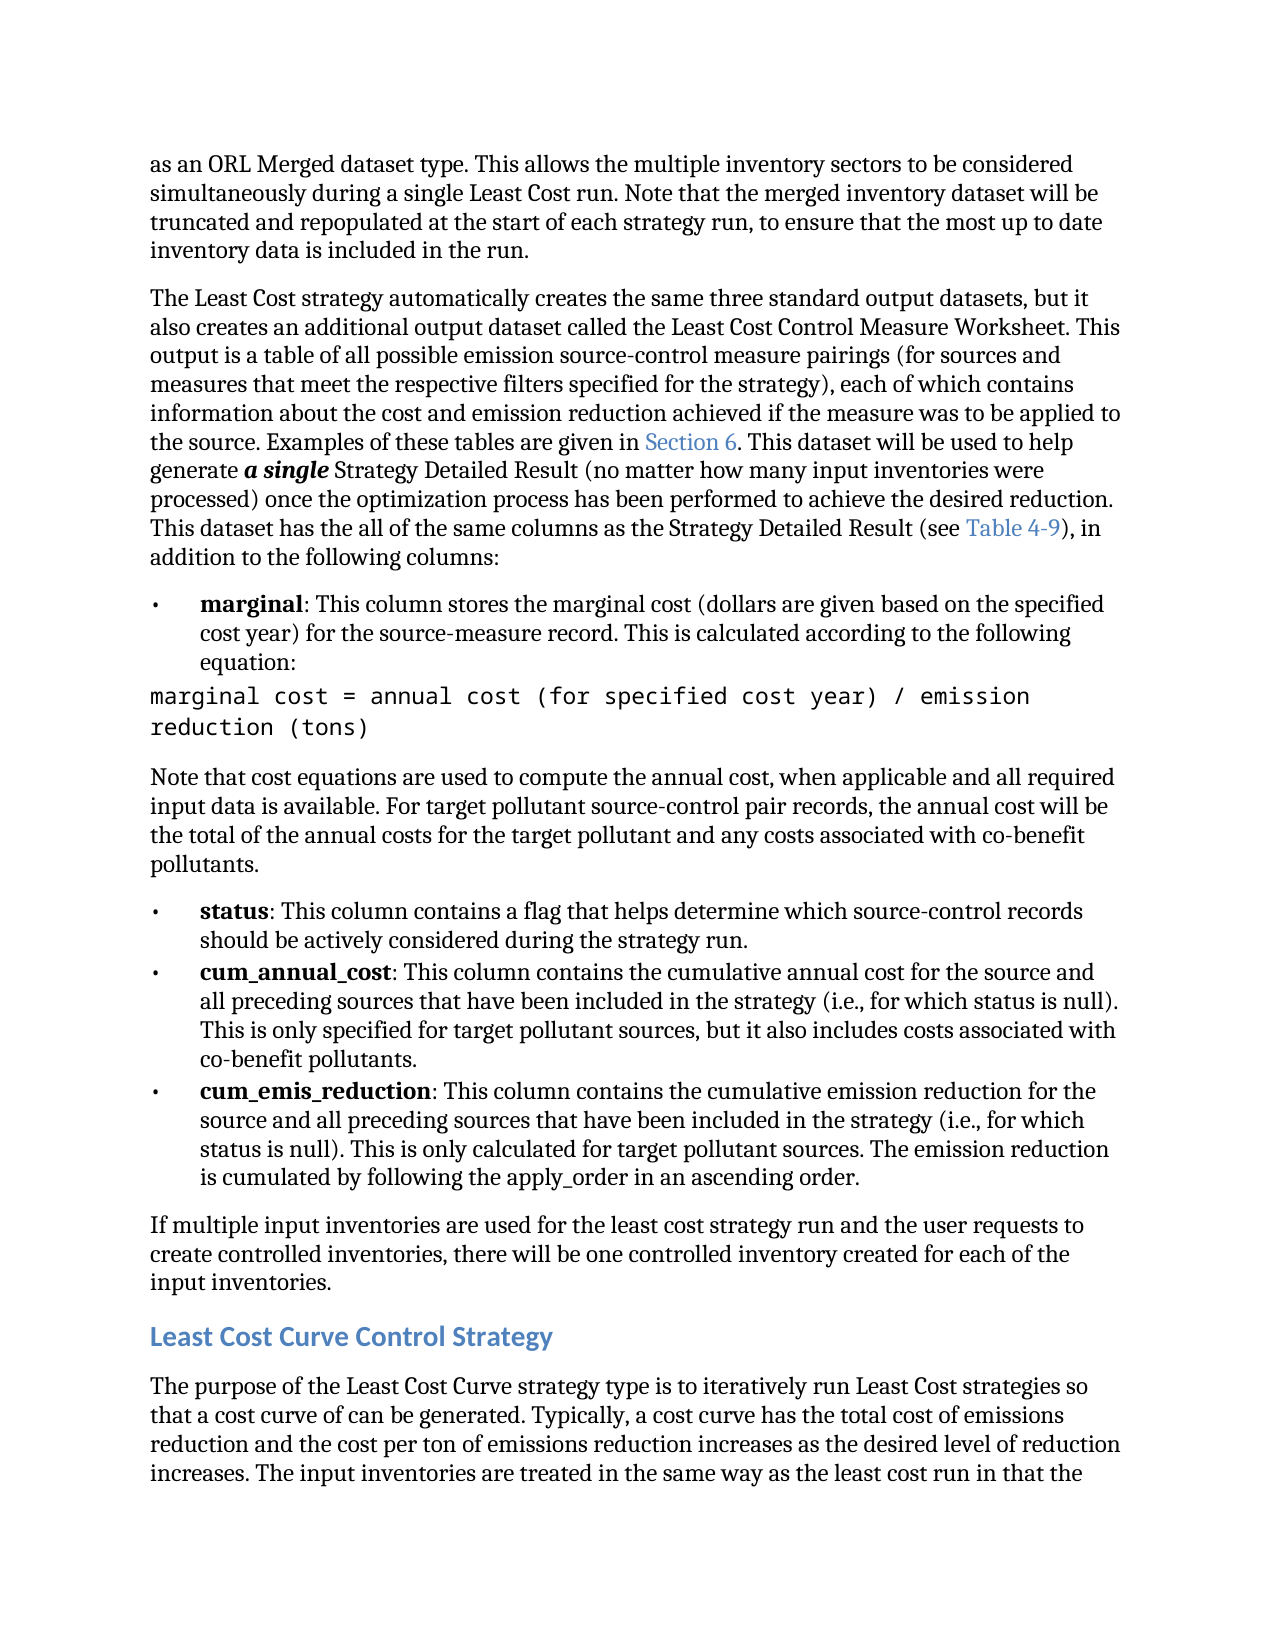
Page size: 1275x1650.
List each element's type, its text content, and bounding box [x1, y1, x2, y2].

text If multiple input inventories are used for the least cost strategy run and the user requests to create controlled inventories, there will be one controlled inventory created for each of the input inventories. [150, 1211, 1125, 1297]
text The Least Cost strategy automatically creates the same three standard output datasets, but it also creates an additional output dataset called the Least Cost Control Measure Worksheet. This output is a table of all possible emission source-control measure pairings (for sources and measures that meet the respective filters specified for the strategy), each of which contains information about the cost and emission reduction achieved if the measure was to be applied to the source. Examples of these tables are given in Section 6. This dataset will be used to help generate a single Strategy Detailed Result (no matter how many input inventories were processed) once the optimization process has been performed to achieve the desired reduction. This dataset has the all of the same columns as the Strategy Detailed Result (see Table 4-9), in addition to the following columns: [150, 284, 1125, 571]
text marginal cost = annual cost (for specified cost year) / emission reduction (tons) [150, 680, 1125, 742]
list marginal: This column stores the marginal cost (dollars are given based on the specified cost year) for the source-measure record. This is calculated according to the following equation: [150, 590, 1125, 676]
subtitle Least Cost Curve Control Strategy [150, 1318, 1125, 1353]
list cum_emis_reduction: This column contains the cumulative emission reduction for the source and all preceding sources that have been included in the strategy (i.e., for which status is null). This is only calculated for target pollutant sources. The emission reduction is cumulated by following the apply_order in an ascending order. [150, 1077, 1125, 1192]
list status: This column contains a flag that helps determine which source-control records should be actively considered during the strategy run. [150, 897, 1125, 954]
text Note that cost equations are used to compute the annual cost, when applicable and all required input data is available. For target pollutant source-control pair records, the annual cost will be the total of the annual costs for the target pollutant and any costs associated with co-benefit pollutants. [150, 763, 1125, 878]
list cum_annual_cost: This column contains the cumulative annual cost for the source and all preceding sources that have been included in the strategy (i.e., for which status is null). This is only specified for target pollutant sources, but it also includes costs associated with co-benefit pollutants. [150, 958, 1125, 1073]
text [150, 150, 1125, 265]
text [150, 1372, 1125, 1487]
